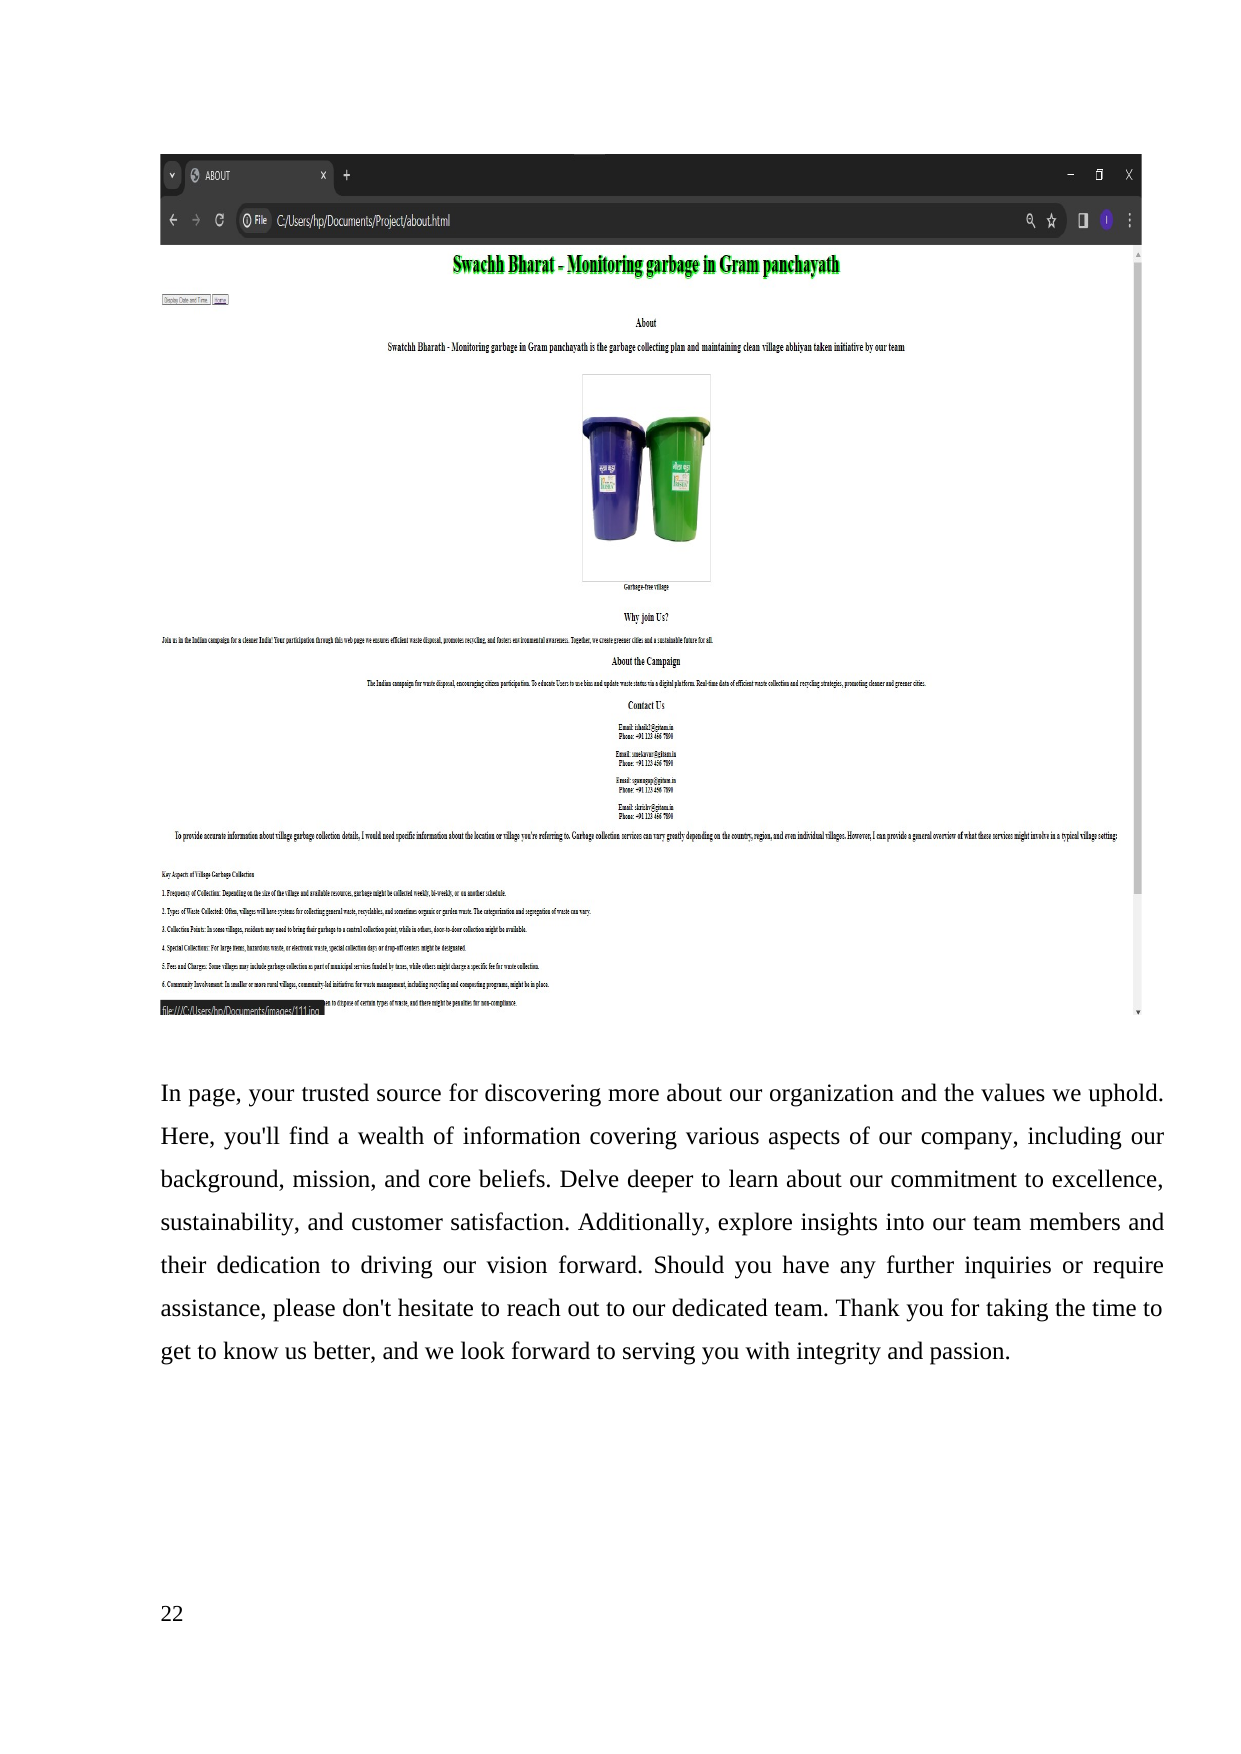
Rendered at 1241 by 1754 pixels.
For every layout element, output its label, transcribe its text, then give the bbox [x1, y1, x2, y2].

text In page, your trusted source for discovering more about our organization and the values we uphold. Here, you'll find a wealth of information covering various aspects of our company, including our background, mission, and core beliefs. Delve deeper to learn about our commitment to excellence, sustainability, and customer satisfaction. Additionally, explore insights into our team members and their dedication to driving our vision forward. Should you have any further inquiries or require assistance, please don't hesitate to reach out to our dedicated team. Thank you for taking the time to get to know us better, and we look forward to serving you with integrity and passion. [160, 1078, 1166, 1365]
picture [160, 154, 1142, 1015]
